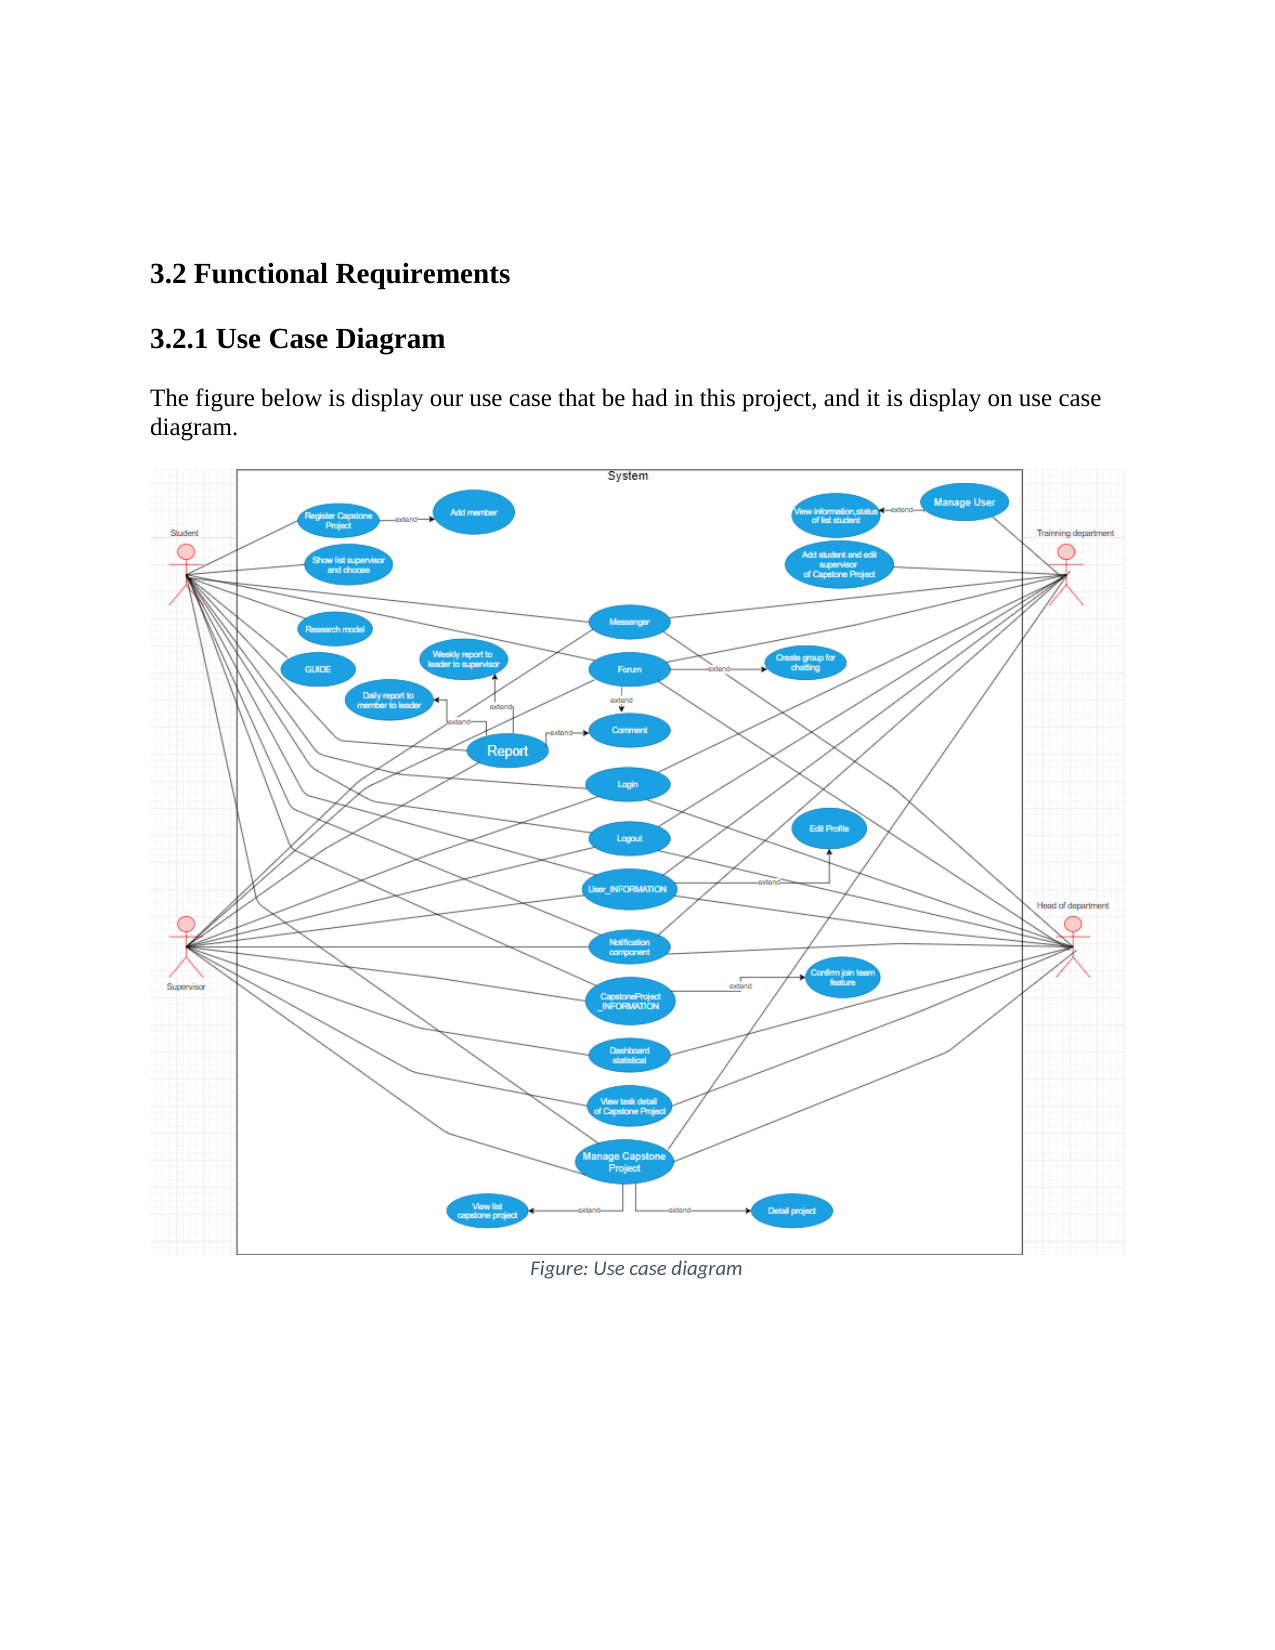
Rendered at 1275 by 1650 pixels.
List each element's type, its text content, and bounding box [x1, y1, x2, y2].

subtitle 3.2.1 Use Case Diagram [150, 322, 1125, 355]
subtitle 3.2 Functional Requirements [150, 256, 1125, 289]
picture [150, 469, 1125, 1255]
text The figure below is display our use case that be had in this project, and it is display on use case diagram. [150, 383, 1125, 441]
text Figure: Use case diagram [150, 1255, 1125, 1280]
